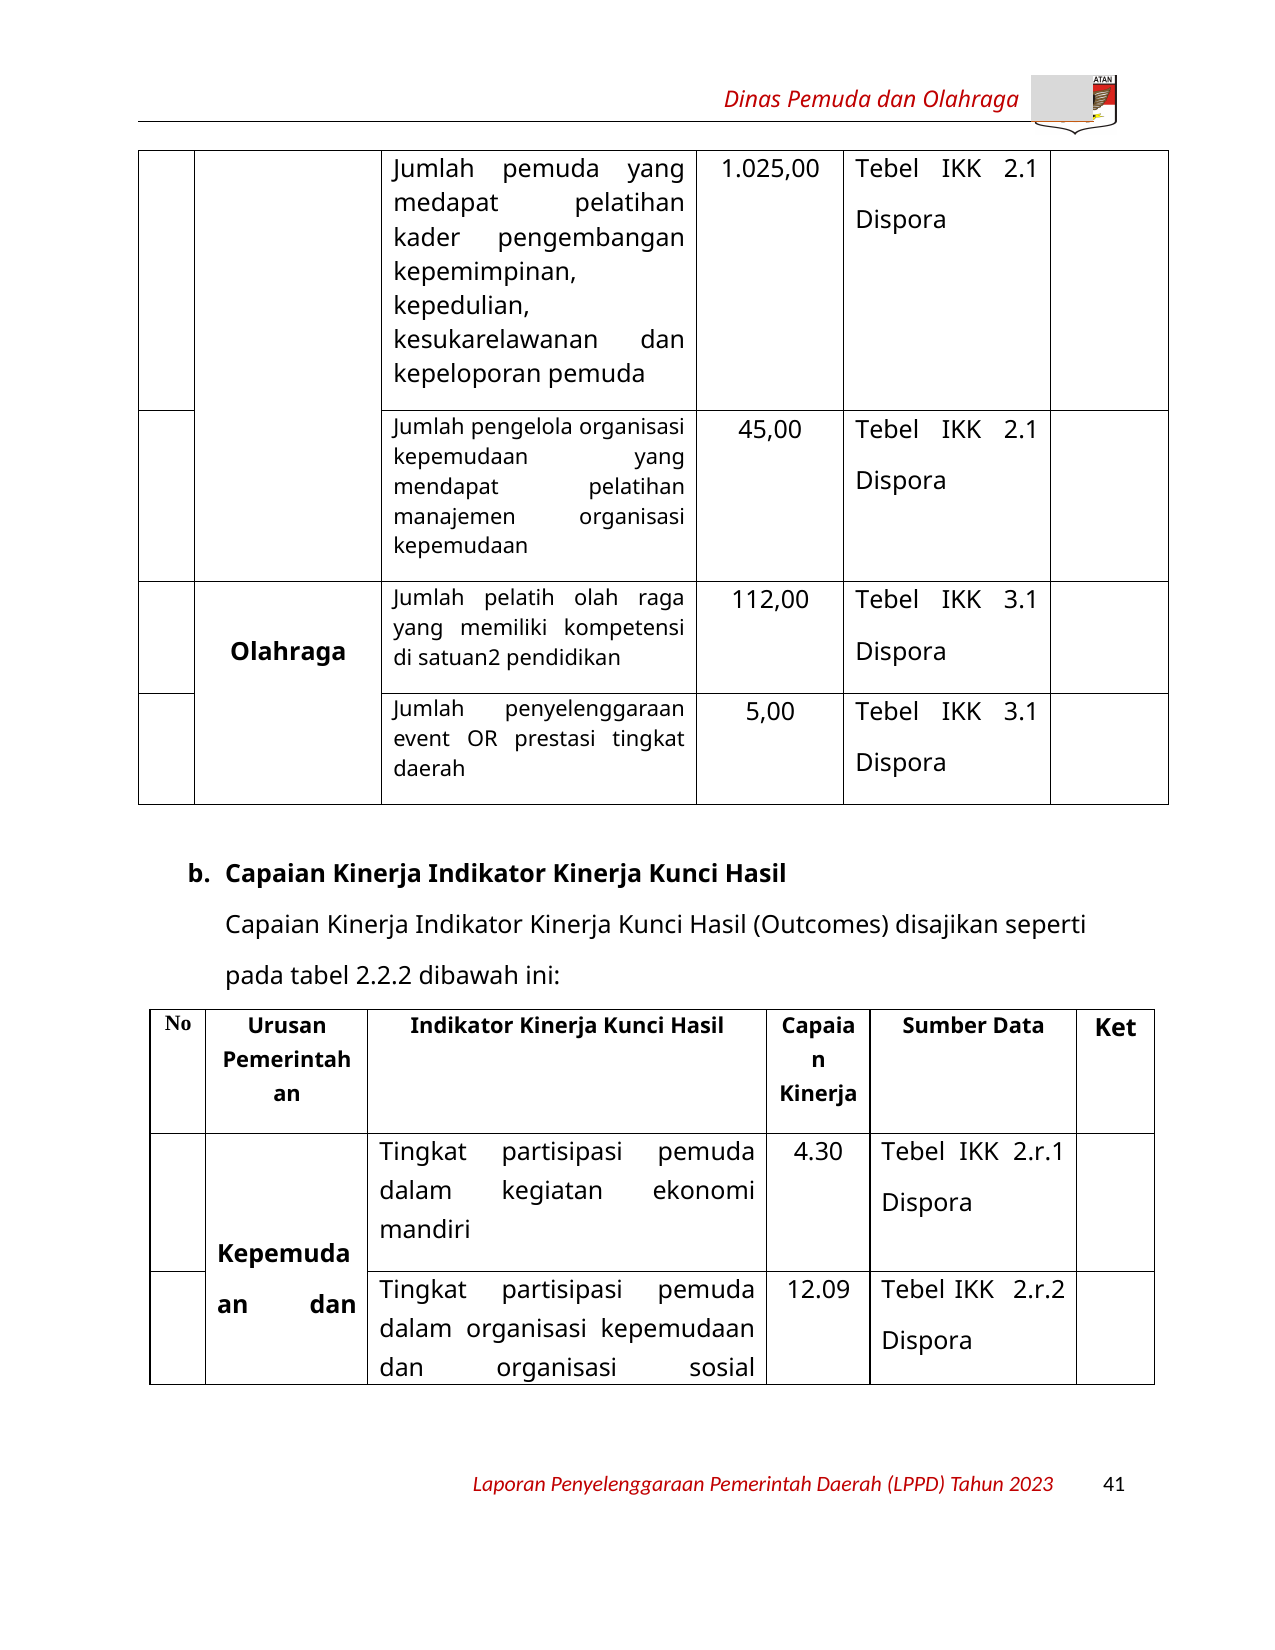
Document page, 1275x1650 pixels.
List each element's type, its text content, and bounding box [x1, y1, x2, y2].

table_header Urusan Pemerintahan [206, 1010, 367, 1133]
table_cell [1051, 582, 1168, 692]
table_cell Tebel IKK 3.1 Dispora [844, 582, 1050, 692]
table_header Indikator Kinerja Kunci Hasil [368, 1010, 766, 1133]
table_header Sumber Data [871, 1010, 1076, 1133]
table_cell 112,00 [697, 582, 843, 692]
table_header No [151, 1010, 205, 1133]
table_cell Tebel IKK 2.r.1 Dispora [871, 1134, 1076, 1271]
table_cell Tebel IKK 3.1 Dispora [844, 694, 1050, 804]
table_cell 12.09 [767, 1272, 869, 1384]
table_cell Tingkat partisipasi pemuda dalam kegiatan ekonomi mandiri [368, 1134, 766, 1271]
table_cell Tebel IKK 2.1 Dispora [844, 411, 1050, 581]
table_cell [1051, 151, 1168, 410]
table_cell [139, 411, 194, 581]
table_cell [151, 1272, 205, 1384]
table_cell Tebel IKK 2.1 Dispora [844, 151, 1050, 410]
table_cell [139, 694, 194, 804]
table_cell Kepemudaan dan Olahraga [206, 1134, 367, 1384]
table_cell Jumlah pemuda yang medapat pelatihan kader pengembangan kepemimpinan, kepedulian, kesukarelawanan dan kepeloporan pemuda [382, 151, 696, 410]
table_cell Jumlah pengelola organisasi kepemudaan yang mendapat pelatihan manajemen organisasi kepemudaan [382, 411, 696, 581]
table_cell [1077, 1272, 1154, 1384]
list Capaian Kinerja Indikator Kinerja Kunci Hasil (Outcomes) disajikan seperti pada tabel 2.2.2 dibawah ini: [225, 907, 1125, 992]
table_cell [1051, 694, 1168, 804]
table_cell 4.30 [767, 1134, 869, 1271]
table_header Capaian Kinerja [767, 1010, 869, 1133]
table_cell [151, 1134, 205, 1271]
table_cell Jumlah pelatih olah raga yang memiliki kompetensi di satuan2 pendidikan [382, 582, 696, 692]
table_cell Tingkat partisipasi pemuda dalam organisasi kepemudaan dan organisasi sosial kemasyarakatan [368, 1272, 766, 1384]
table_cell 5,00 [697, 694, 843, 804]
table_cell [1051, 411, 1168, 581]
table_cell [1077, 1134, 1154, 1271]
table_cell [139, 151, 194, 410]
table_cell Olahraga [195, 582, 381, 804]
table_cell Jumlah penyelenggaraan event OR prestasi tingkat daerah [382, 694, 696, 804]
picture [1034, 75, 1117, 135]
list Capaian Kinerja Indikator Kinerja Kunci Hasil [187, 856, 1125, 890]
table_cell [139, 582, 194, 692]
table_cell 1.025,00 [697, 151, 843, 410]
table_cell Tebel IKK 2.r.2 Dispora [871, 1272, 1076, 1384]
table_cell 45,00 [697, 411, 843, 581]
table_header Ket [1077, 1010, 1154, 1133]
